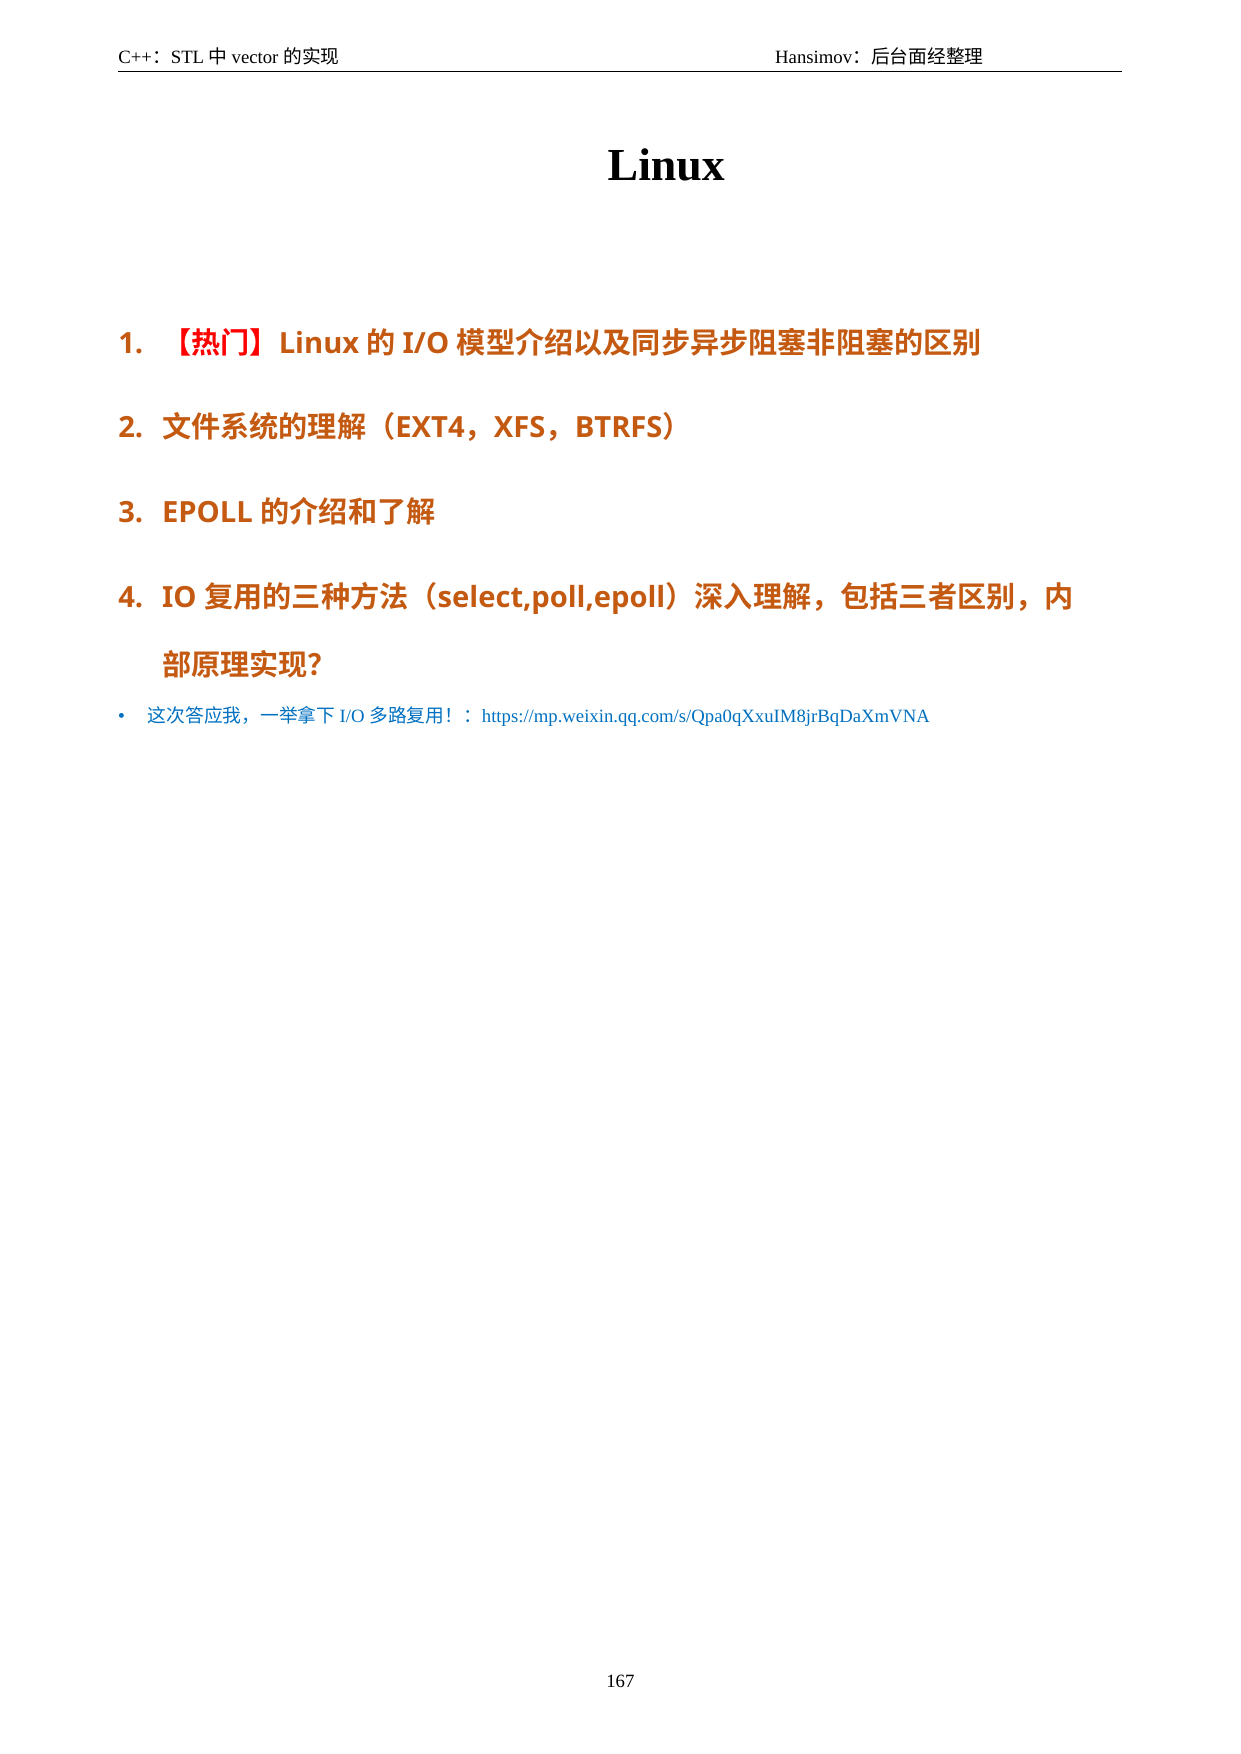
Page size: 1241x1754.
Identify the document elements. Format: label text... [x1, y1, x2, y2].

subtitle 【热门】Linux 的 I/O 模型介绍以及同步异步阻塞非阻塞的区别 [118, 306, 1097, 374]
subtitle 文件系统的理解（EXT4，XFS，BTRFS） [118, 391, 1097, 459]
subtitle IO 复用的三种方法（select,poll,epoll）深入理解，包括三者区别，内部原理实现？ [118, 561, 1097, 697]
subtitle Linux [118, 130, 1122, 198]
subtitle EPOLL 的介绍和了解 [118, 476, 1097, 544]
text 这次答应我，一举拿下 I/O 多路复用！：https://mp.weixin.qq.com/s/Qpa0qXxuIM8jrBqDaXmVNA [118, 697, 1122, 731]
